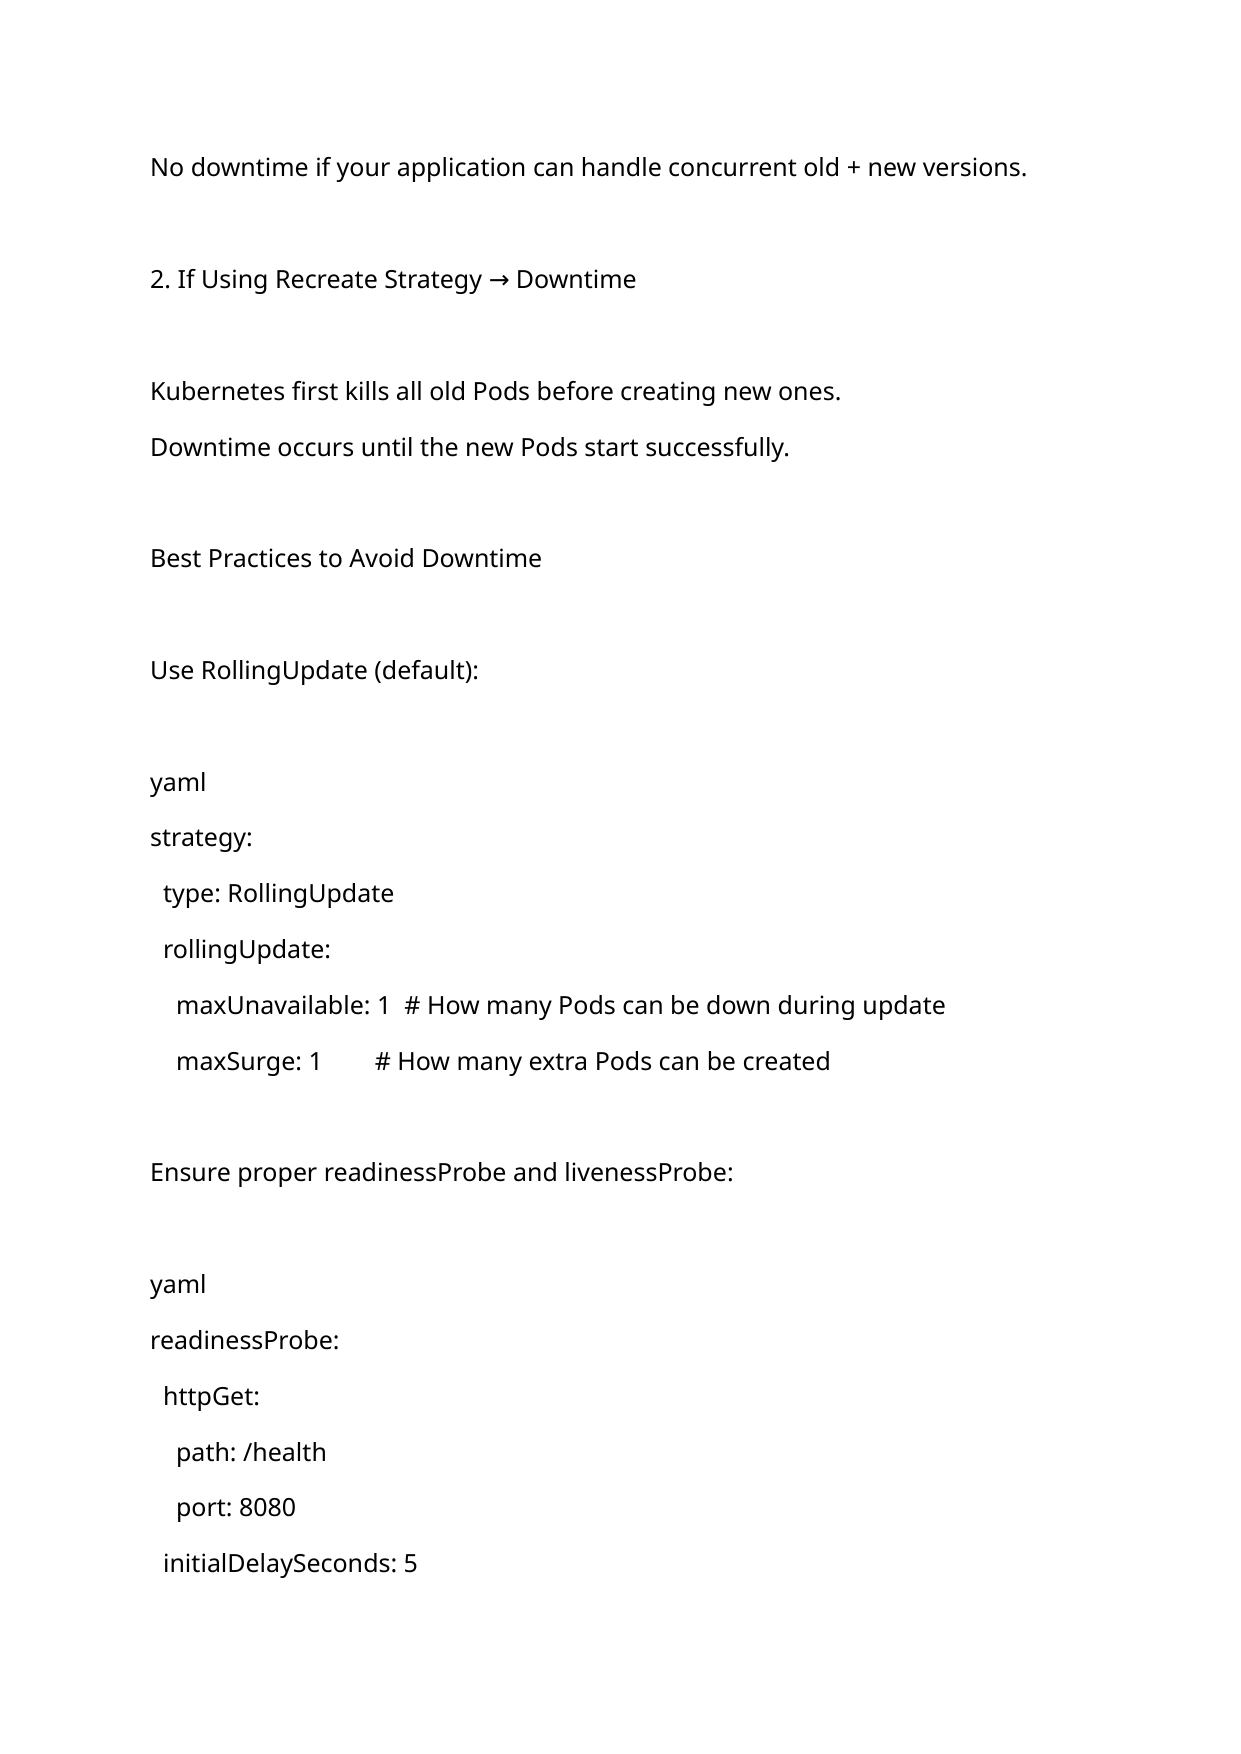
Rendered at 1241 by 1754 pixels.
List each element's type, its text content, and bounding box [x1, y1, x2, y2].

text maxUnavailable: 1 # How many Pods can be down during update [150, 987, 1090, 1022]
text readinessProbe: [150, 1322, 1090, 1357]
text type: RollingUpdate [150, 876, 1090, 910]
text Ensure proper readinessProbe and livenessProbe: [150, 1155, 1090, 1189]
text port: 8080 [150, 1490, 1090, 1524]
text Downtime occurs until the new Pods start successfully. [150, 429, 1090, 463]
text Kubernetes first kills all old Pods before creating new ones. [150, 373, 1090, 407]
text rollingUpdate: [150, 932, 1090, 966]
text maxSurge: 1 # How many extra Pods can be created [150, 1043, 1090, 1077]
text httpGet: [150, 1378, 1090, 1412]
text Best Practices to Avoid Downtime [150, 541, 1090, 575]
text No downtime if your application can handle concurrent old + new versions. [150, 150, 1090, 184]
text 2. If Using Recreate Strategy → Downtime [150, 262, 1090, 296]
text yaml [150, 1267, 1090, 1301]
text initialDelaySeconds: 5 [150, 1546, 1090, 1580]
text yaml [150, 764, 1090, 798]
text strategy: [150, 820, 1090, 854]
text path: /health [150, 1434, 1090, 1468]
text Use RollingUpdate (default): [150, 652, 1090, 687]
